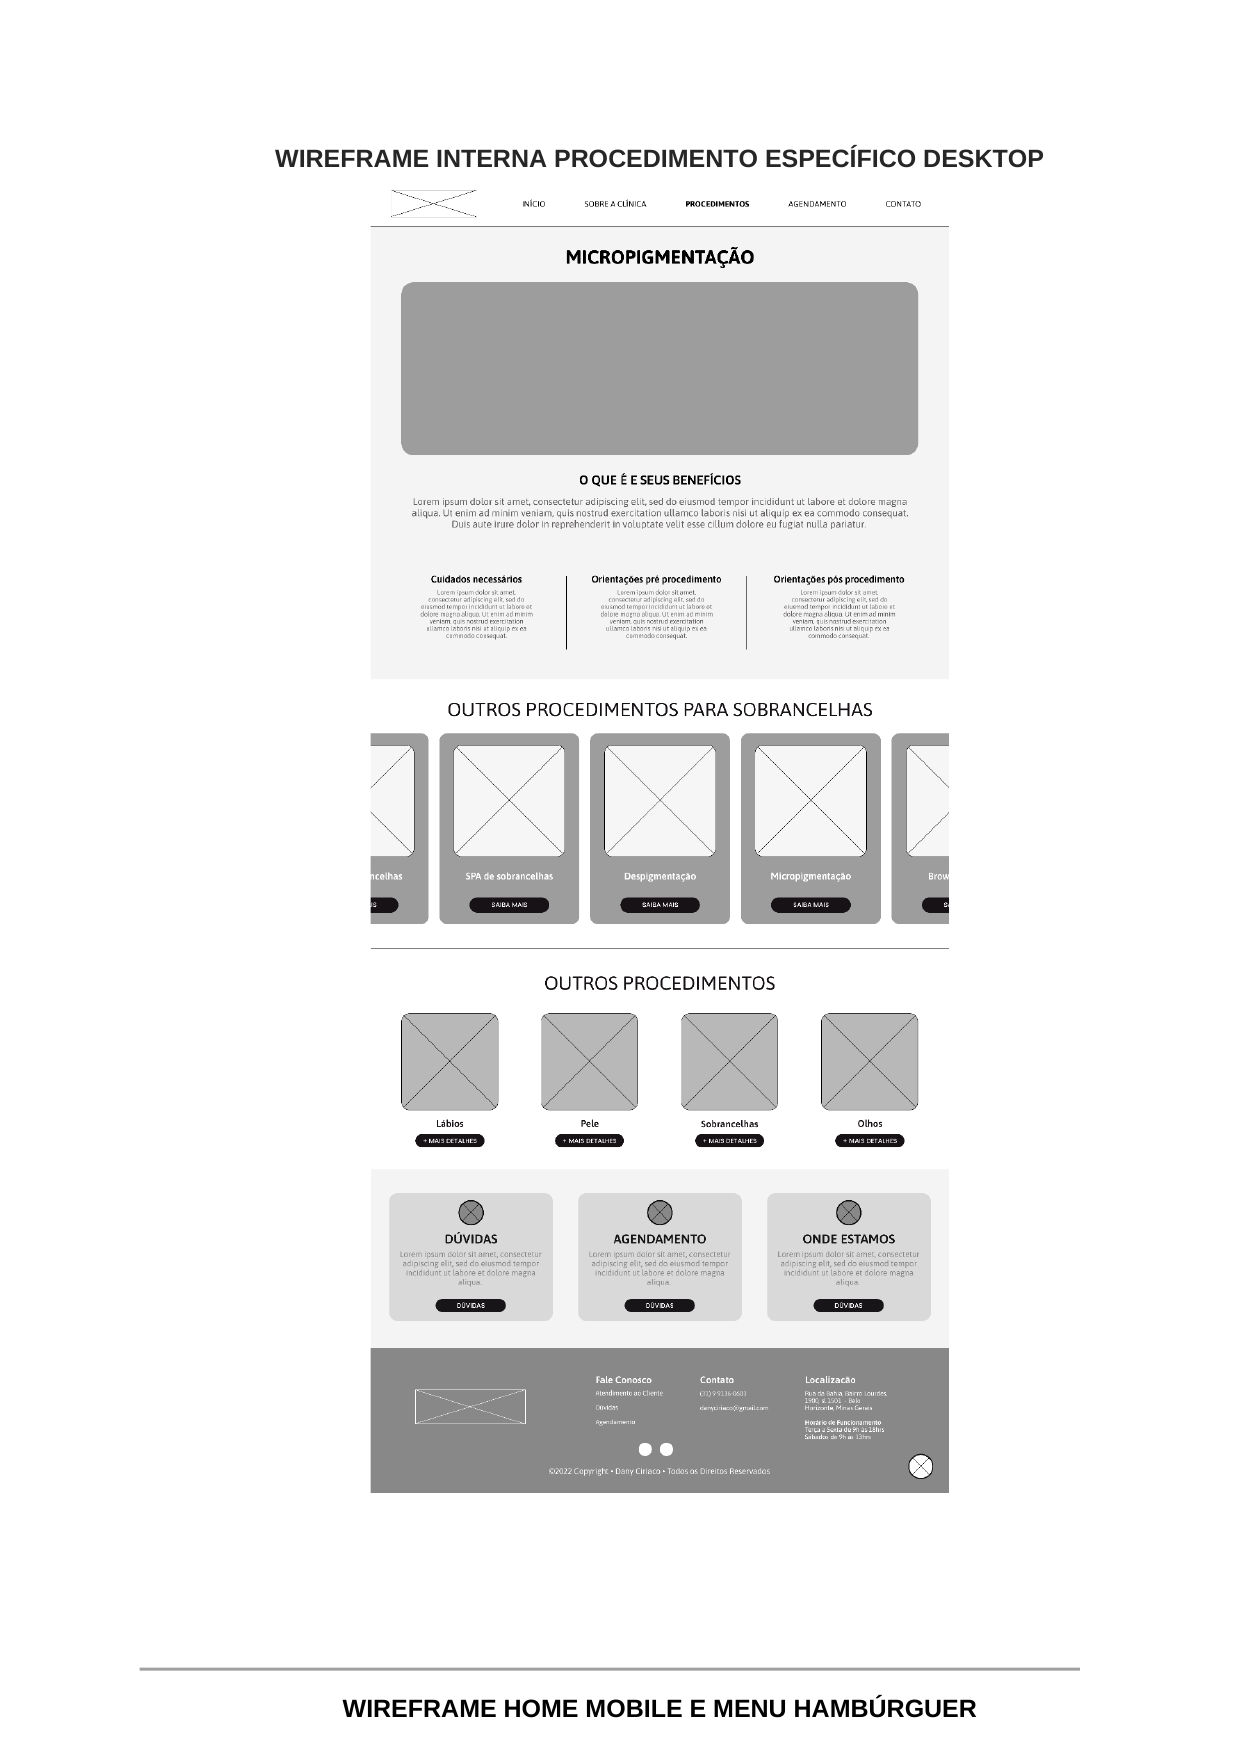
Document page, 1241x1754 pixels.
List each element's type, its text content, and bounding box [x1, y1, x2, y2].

text WIREFRAME HOME MOBILE E MENU HAMBÚRGUER [139, 1694, 1180, 1723]
picture [370, 182, 949, 1493]
text WIREFRAME INTERNA PROCEDIMENTO ESPECÍFICO DESKTOP [139, 144, 1180, 172]
